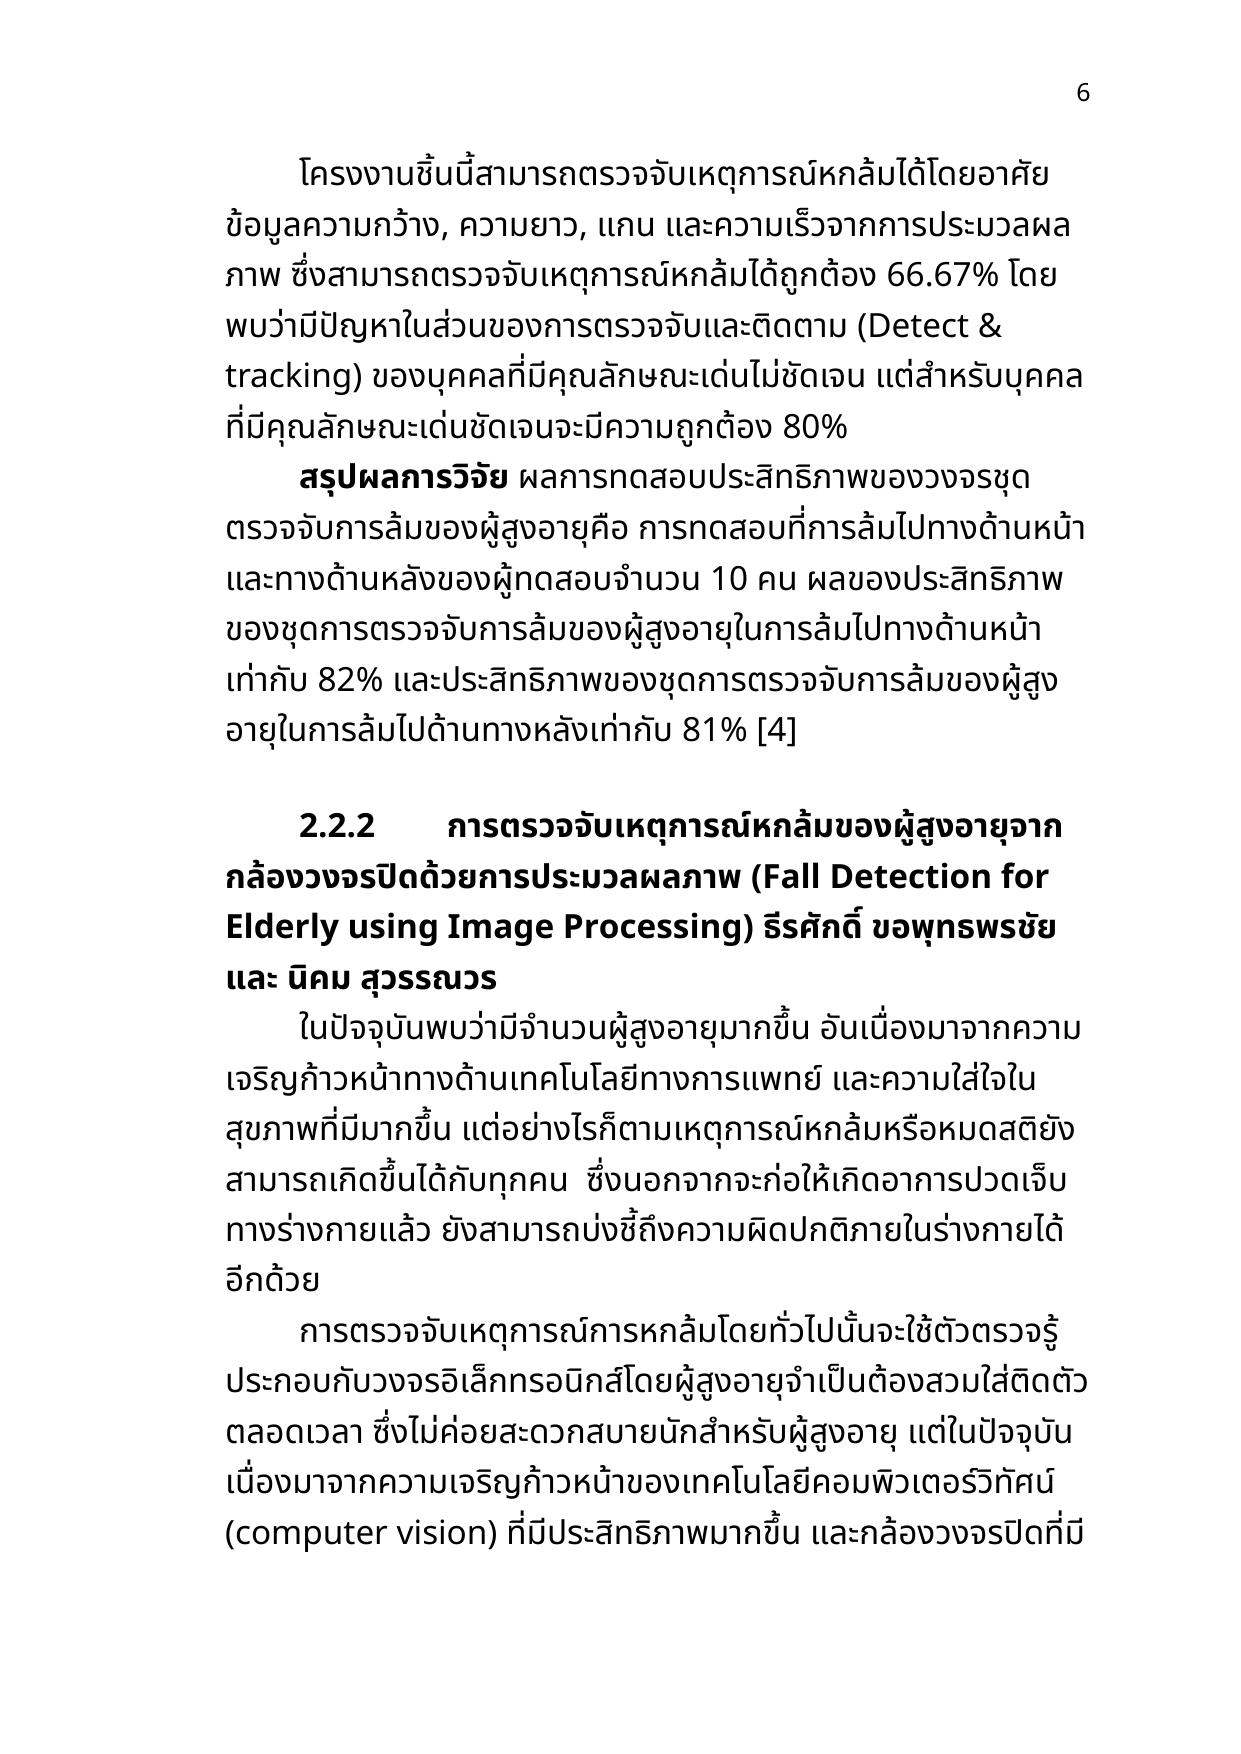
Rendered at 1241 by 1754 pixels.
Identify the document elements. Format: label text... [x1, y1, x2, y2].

text ในปัจจุบันพบว่ามีจำนวนผู้สูงอายุมากขึ้น อันเนื่องมาจากความเจริญก้าวหน้าทางด้านเทคโนโลยีทางการแพทย์ และความใส่ใจในสุขภาพที่มีมากขึ้น แต่อย่างไรก็ตามเหตุการณ์หกล้มหรือหมดสติยังสามารถเกิดขึ้นได้กับทุกคน ซึ่งนอกจากจะก่อให้เกิดอาการปวดเจ็บทางร่างกายแล้ว ยังสามารถบ่งชี้ถึงความผิดปกติภายในร่างกายได้อีกด้วย [225, 1004, 1090, 1307]
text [225, 1307, 1090, 1559]
text สรุปผลการวิจัย ผลการทดสอบประสิทธิภาพของวงจรชุดตรวจจับการล้มของผู้สูงอายุคือ การทดสอบที่การล้มไปทางด้านหน้า และทางด้านหลังของผู้ทดสอบจำนวน 10 คน ผลของประสิทธิภาพของชุดการตรวจจับการล้มของผู้สูงอายุในการล้มไปทางด้านหน้าเท่ากับ 82% และประสิทธิภาพของชุดการตรวจจับการล้มของผู้สูงอายุในการล้มไปด้านทางหลังเท่ากับ 81% [4] [225, 453, 1090, 757]
text โครงงานชิ้นนี้สามารถตรวจจับเหตุการณ์หกล้มได้โดยอาศัยข้อมูลความกว้าง, ความยาว, แกน และความเร็วจากการประมวลผลภาพ ซึ่งสามารถตรวจจับเหตุการณ์หกล้มได้ถูกต้อง 66.67% โดยพบว่ามีปัญหาในส่วนของการตรวจจับและติดตาม (Detect & tracking) ของบุคคลที่มีคุณลักษณะเด่นไม่ชัดเจน แต่สำหรับบุคคลที่มีคุณลักษณะเด่นชัดเจนจะมีความถูกต้อง 80% [225, 150, 1090, 453]
text 2.2.2 การตรวจจับเหตุการณ์หกล้มของผู้สูงอายุจากกล้องวงจรปิดด้วยการประมวลผลภาพ (Fall Detection for Elderly using Image Processing) ธีรศักดิ์ ขอพุทธพรชัย และ นิคม สุวรรณวร [225, 802, 1090, 1004]
